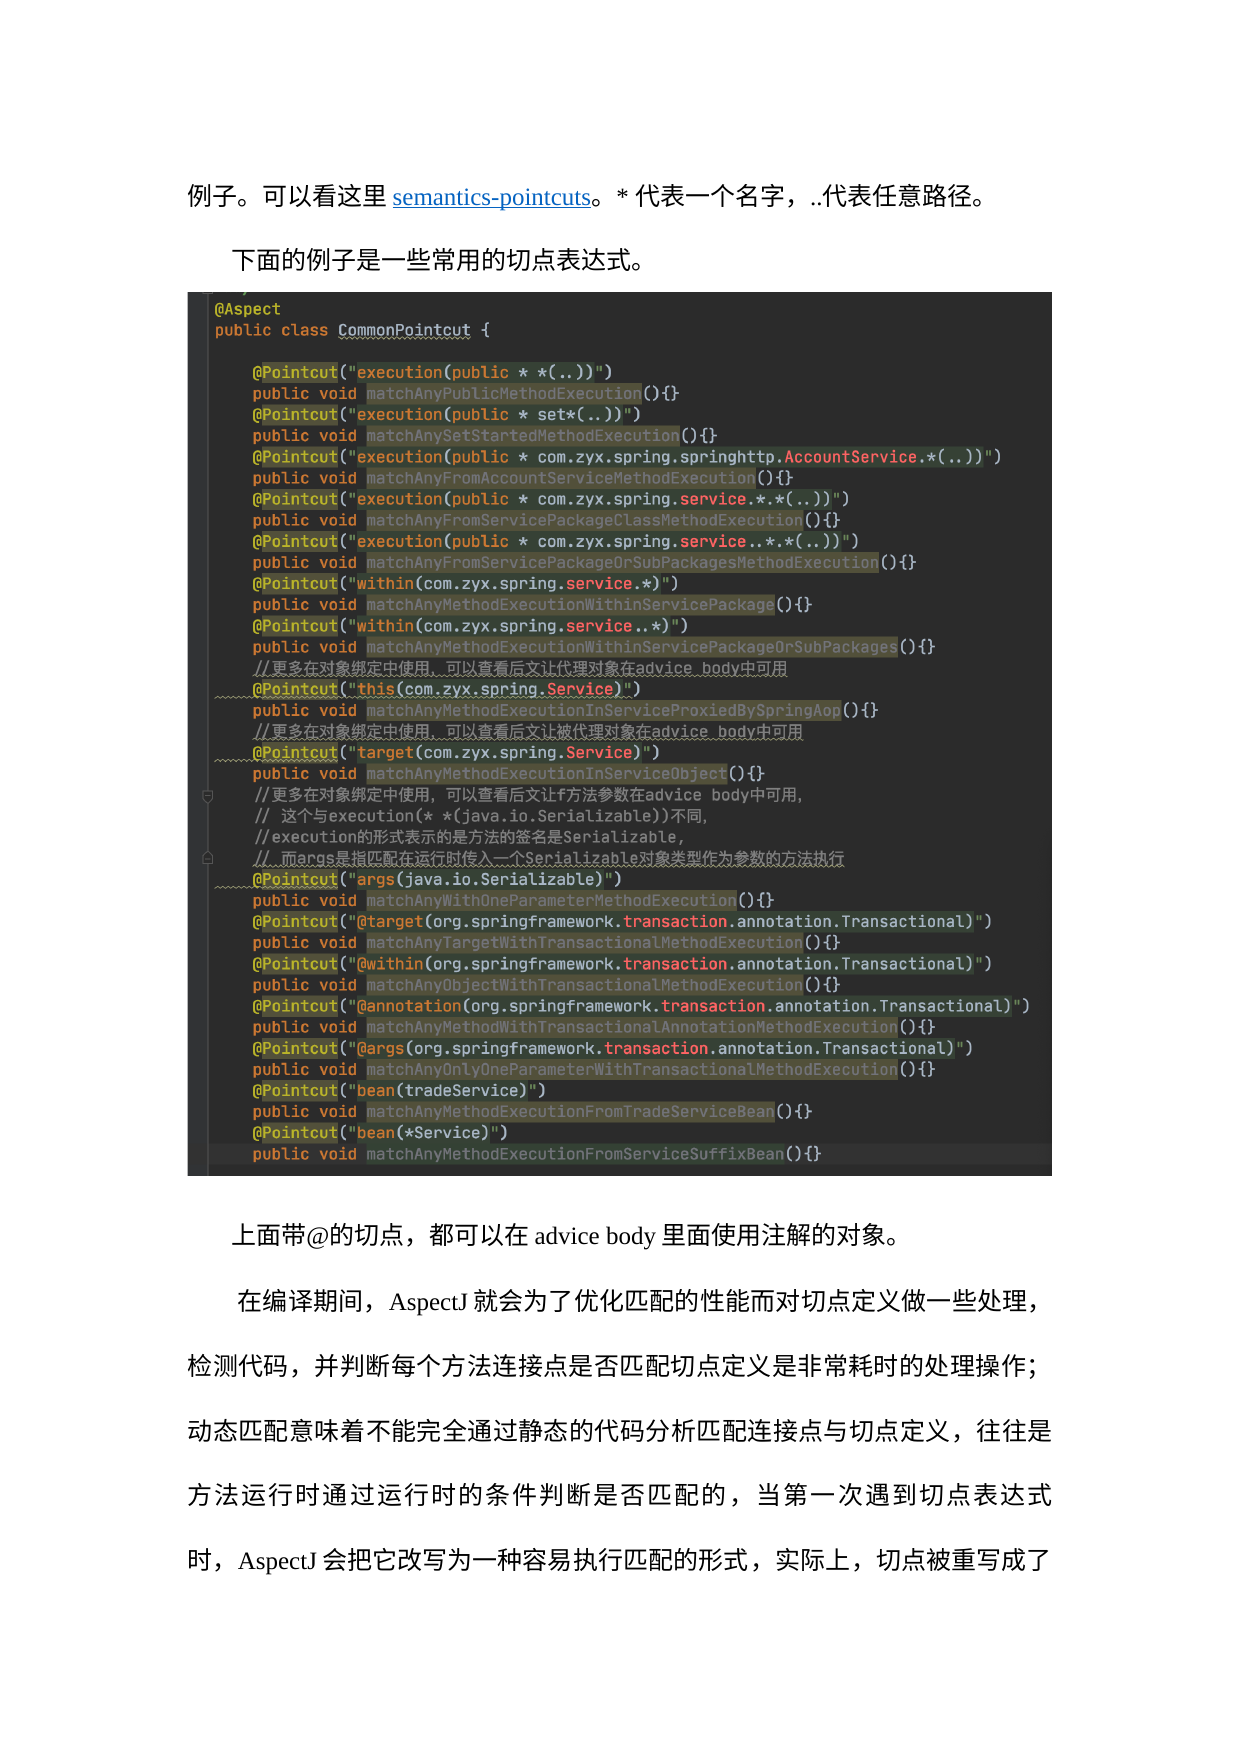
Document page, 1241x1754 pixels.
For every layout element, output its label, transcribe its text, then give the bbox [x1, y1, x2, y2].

text 下面的例子是一些常用的切点表达式。 [187, 227, 1053, 292]
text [187, 1267, 1053, 1592]
picture [187, 292, 1052, 1176]
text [187, 162, 1053, 227]
text 上面带@的切点，都可以在advice body里面使用注解的对象。 [187, 1202, 1053, 1267]
